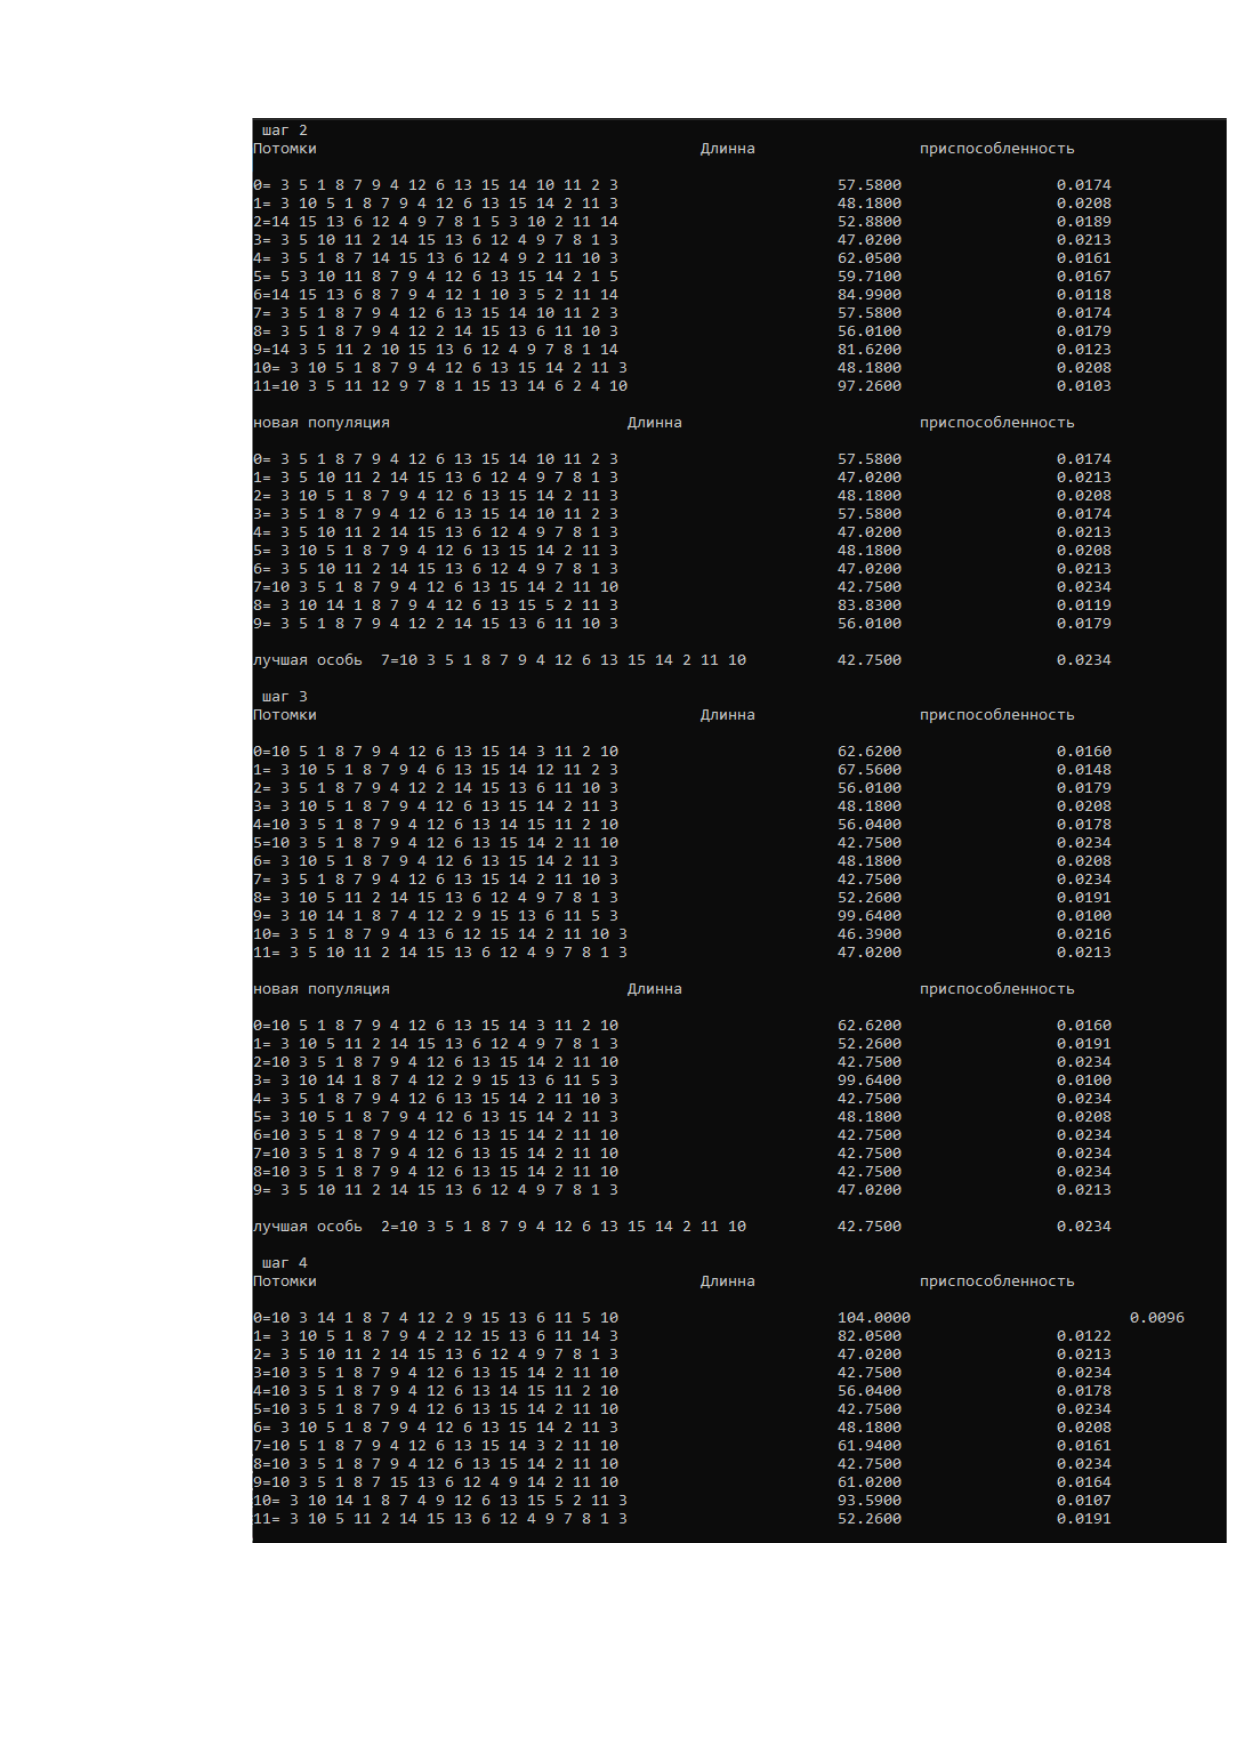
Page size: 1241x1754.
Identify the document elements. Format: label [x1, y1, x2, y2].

picture [252, 118, 1227, 1543]
